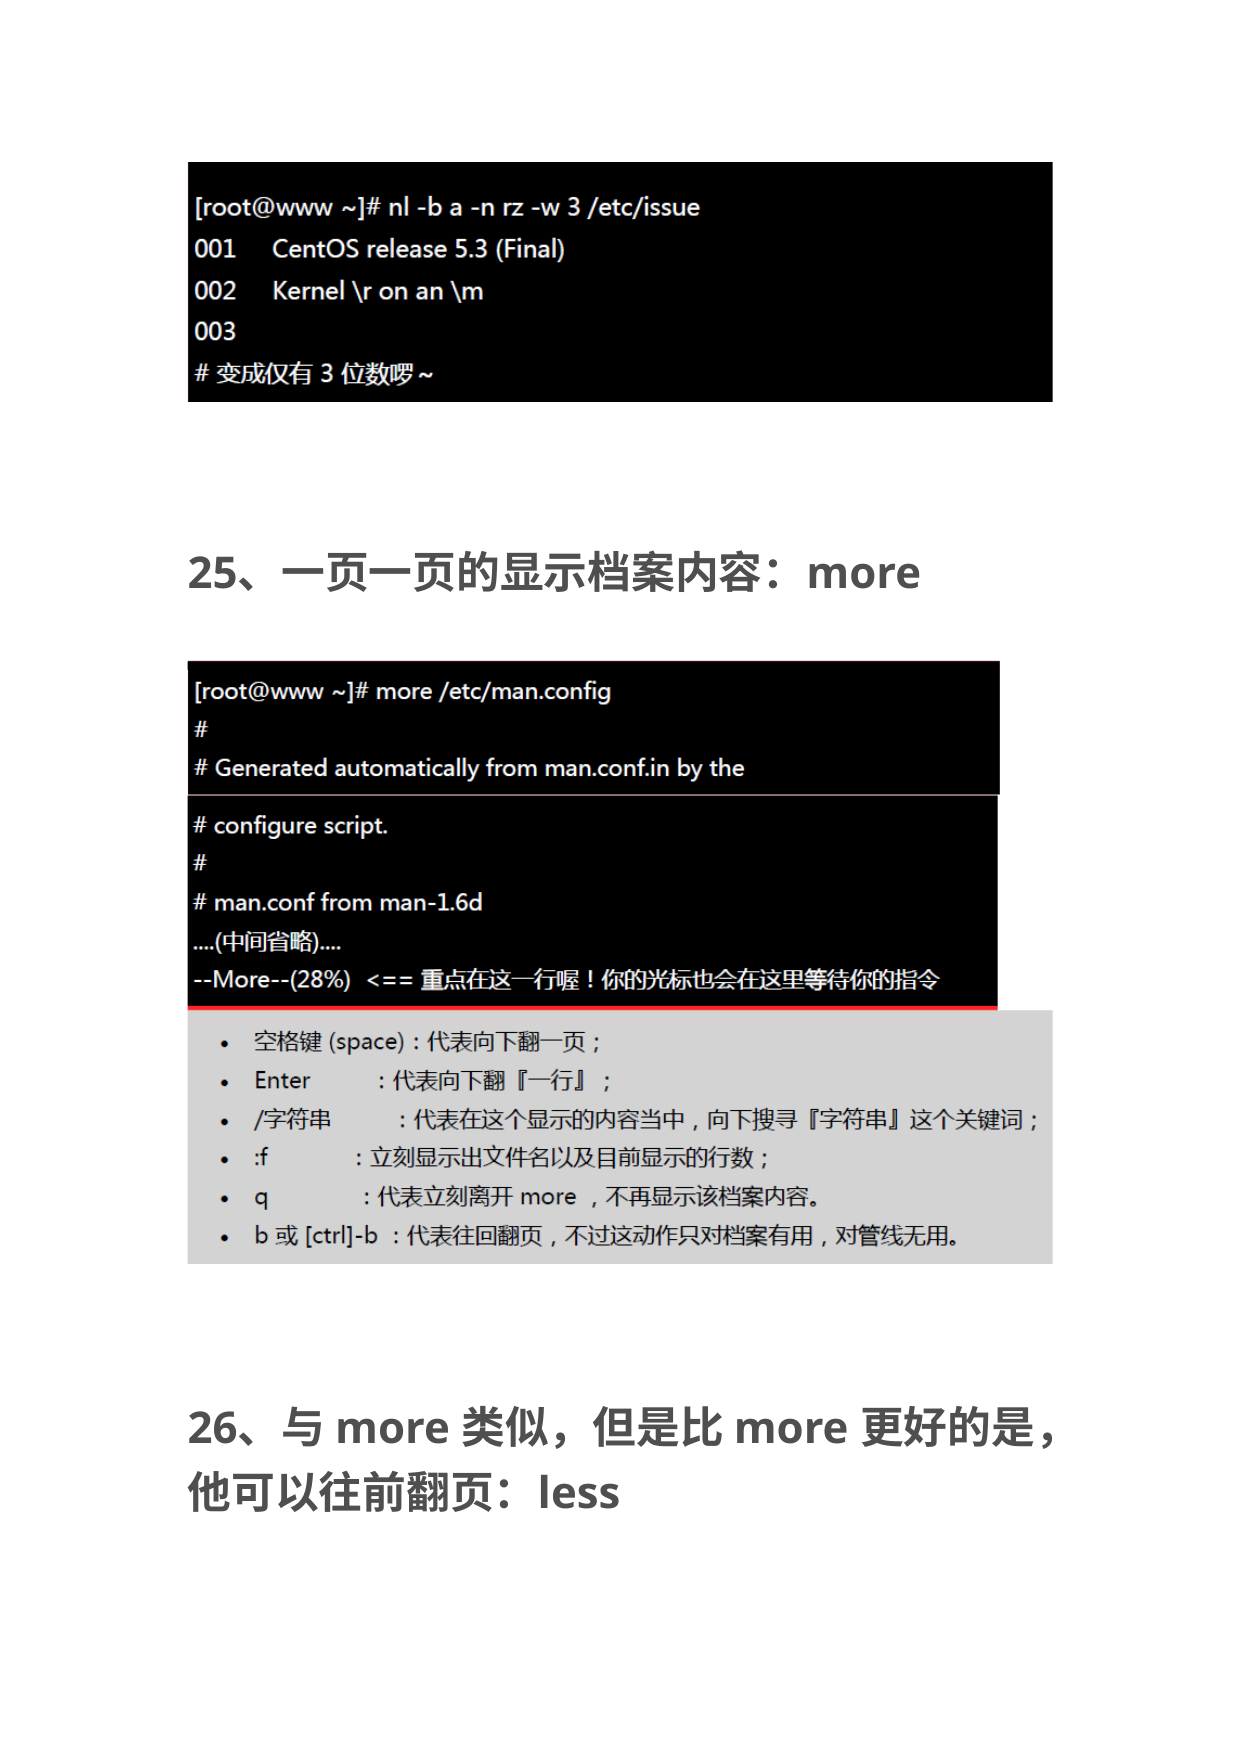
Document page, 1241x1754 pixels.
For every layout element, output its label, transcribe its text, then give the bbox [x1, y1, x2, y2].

picture [187, 659, 1053, 1264]
text 26、与 more 类似，但是比 more 更好的是，他可以往前翻页：less [187, 1392, 1053, 1522]
picture [187, 162, 1053, 402]
text 25、一页一页的显示档案内容：more [187, 537, 1053, 602]
